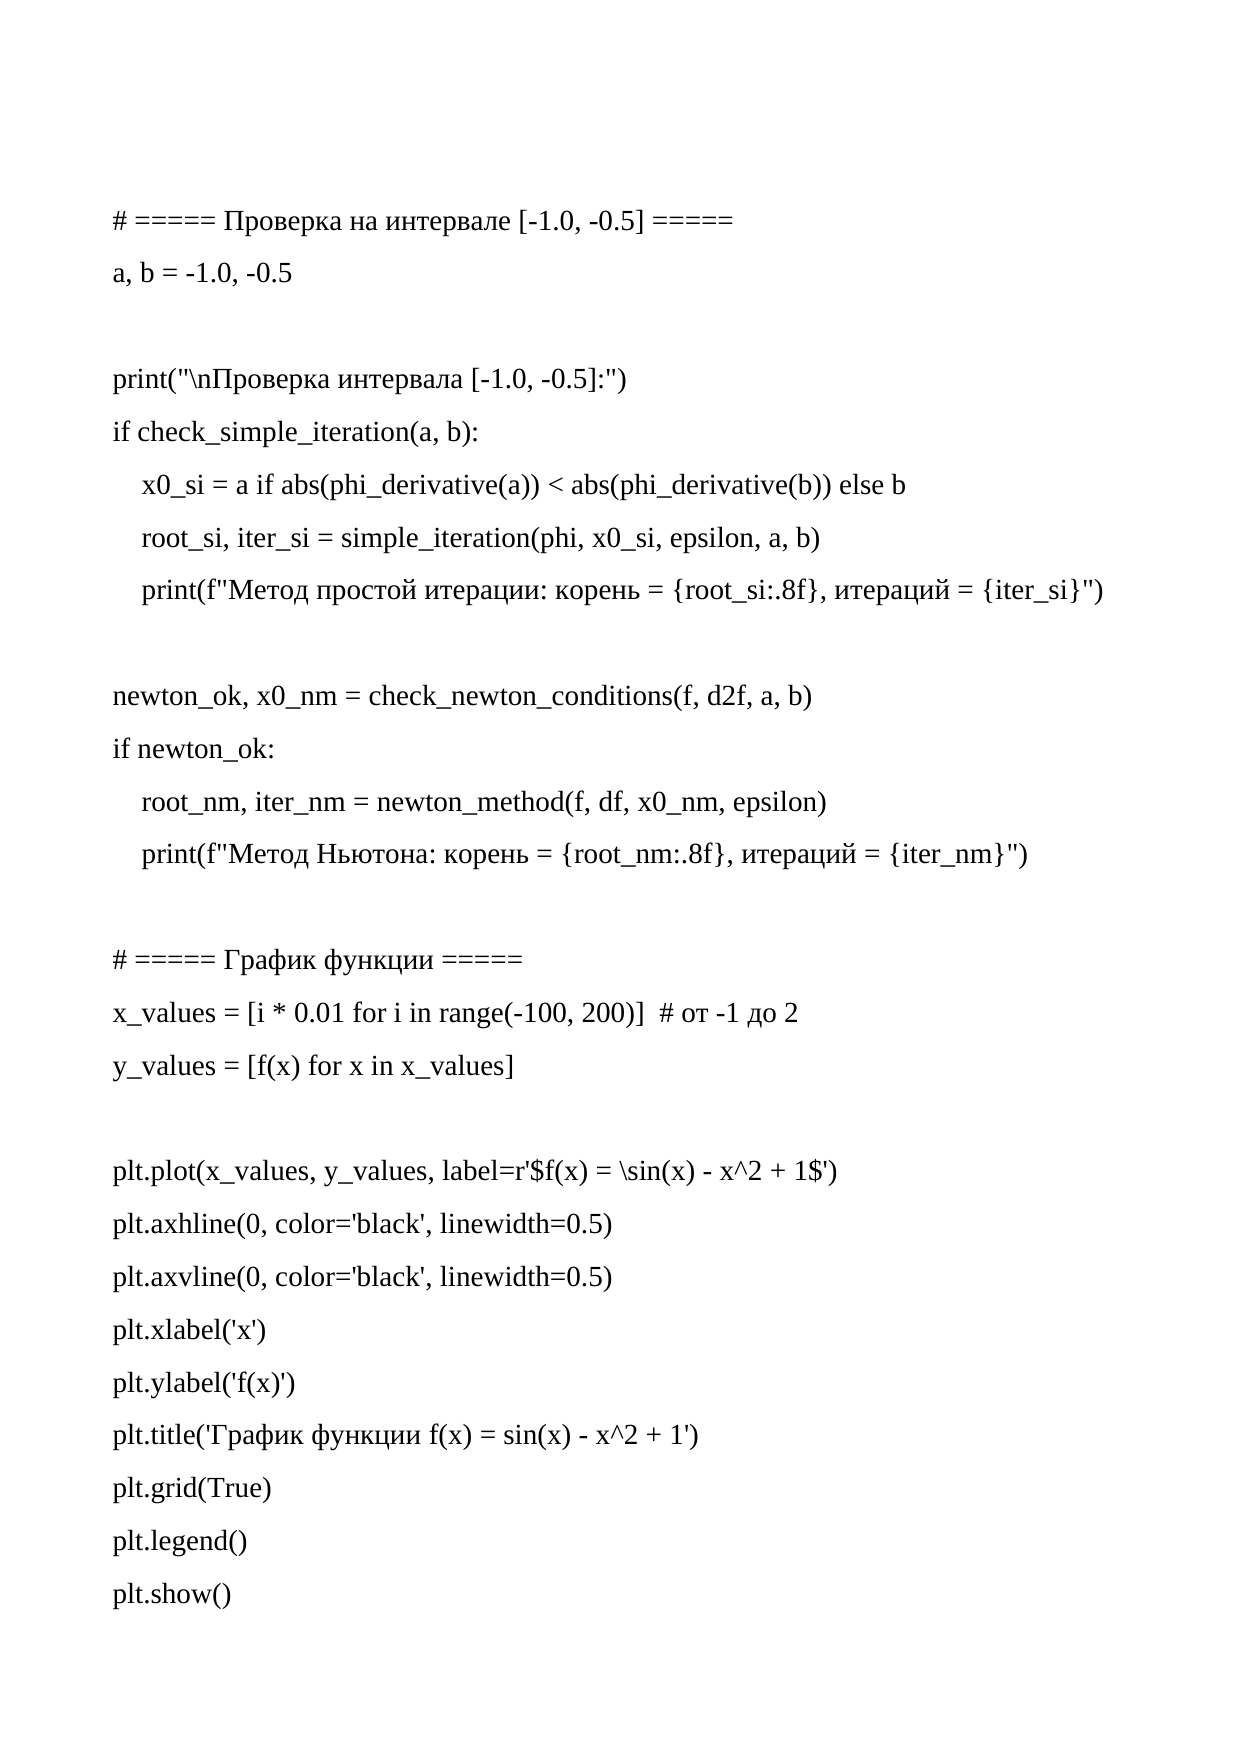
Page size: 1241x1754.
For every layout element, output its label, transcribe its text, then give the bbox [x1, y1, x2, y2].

text root_nm, iter_nm = newton_method(f, df, x0_nm, epsilon) [112, 784, 1128, 817]
text plt.plot(x_values, y_values, label=r'$f(x) = \sin(x) - x^2 + 1$') [112, 1153, 1128, 1187]
text y_values = [f(x) for x in x_values] [112, 1048, 1128, 1081]
text plt.axvline(0, color='black', linewidth=0.5) [112, 1259, 1128, 1293]
text plt.xlabel('x') [112, 1312, 1128, 1345]
text print("\nПроверка интервала [-1.0, -0.5]:") [112, 361, 1128, 395]
text print(f"Метод простой итерации: корень = {root_si:.8f}, итераций = {iter_si}") [112, 572, 1128, 606]
text plt.show() [112, 1576, 1128, 1609]
text print(f"Метод Ньютона: корень = {root_nm:.8f}, итераций = {iter_nm}") [112, 837, 1128, 870]
text plt.axhline(0, color='black', linewidth=0.5) [112, 1206, 1128, 1240]
text x_values = [i * 0.01 for i in range(-100, 200)] # от -1 до 2 [112, 995, 1128, 1028]
text a, b = -1.0, -0.5 [112, 256, 1128, 289]
text root_si, iter_si = simple_iteration(phi, x0_si, epsilon, a, b) [112, 520, 1128, 553]
text if check_simple_iteration(a, b): [112, 414, 1128, 448]
text plt.ylabel('f(x)') [112, 1365, 1128, 1398]
text if newton_ok: [112, 731, 1128, 764]
text plt.grid(True) [112, 1470, 1128, 1504]
text plt.title('График функции f(x) = sin(x) - x^2 + 1') [112, 1417, 1128, 1451]
text # ===== График функции ===== [112, 942, 1128, 976]
text plt.legend() [112, 1523, 1128, 1557]
text x0_si = a if abs(phi_derivative(a)) < abs(phi_derivative(b)) else b [112, 467, 1128, 500]
text # ===== Проверка на интервале [-1.0, -0.5] ===== [112, 203, 1128, 236]
text newton_ok, x0_nm = check_newton_conditions(f, d2f, a, b) [112, 678, 1128, 712]
